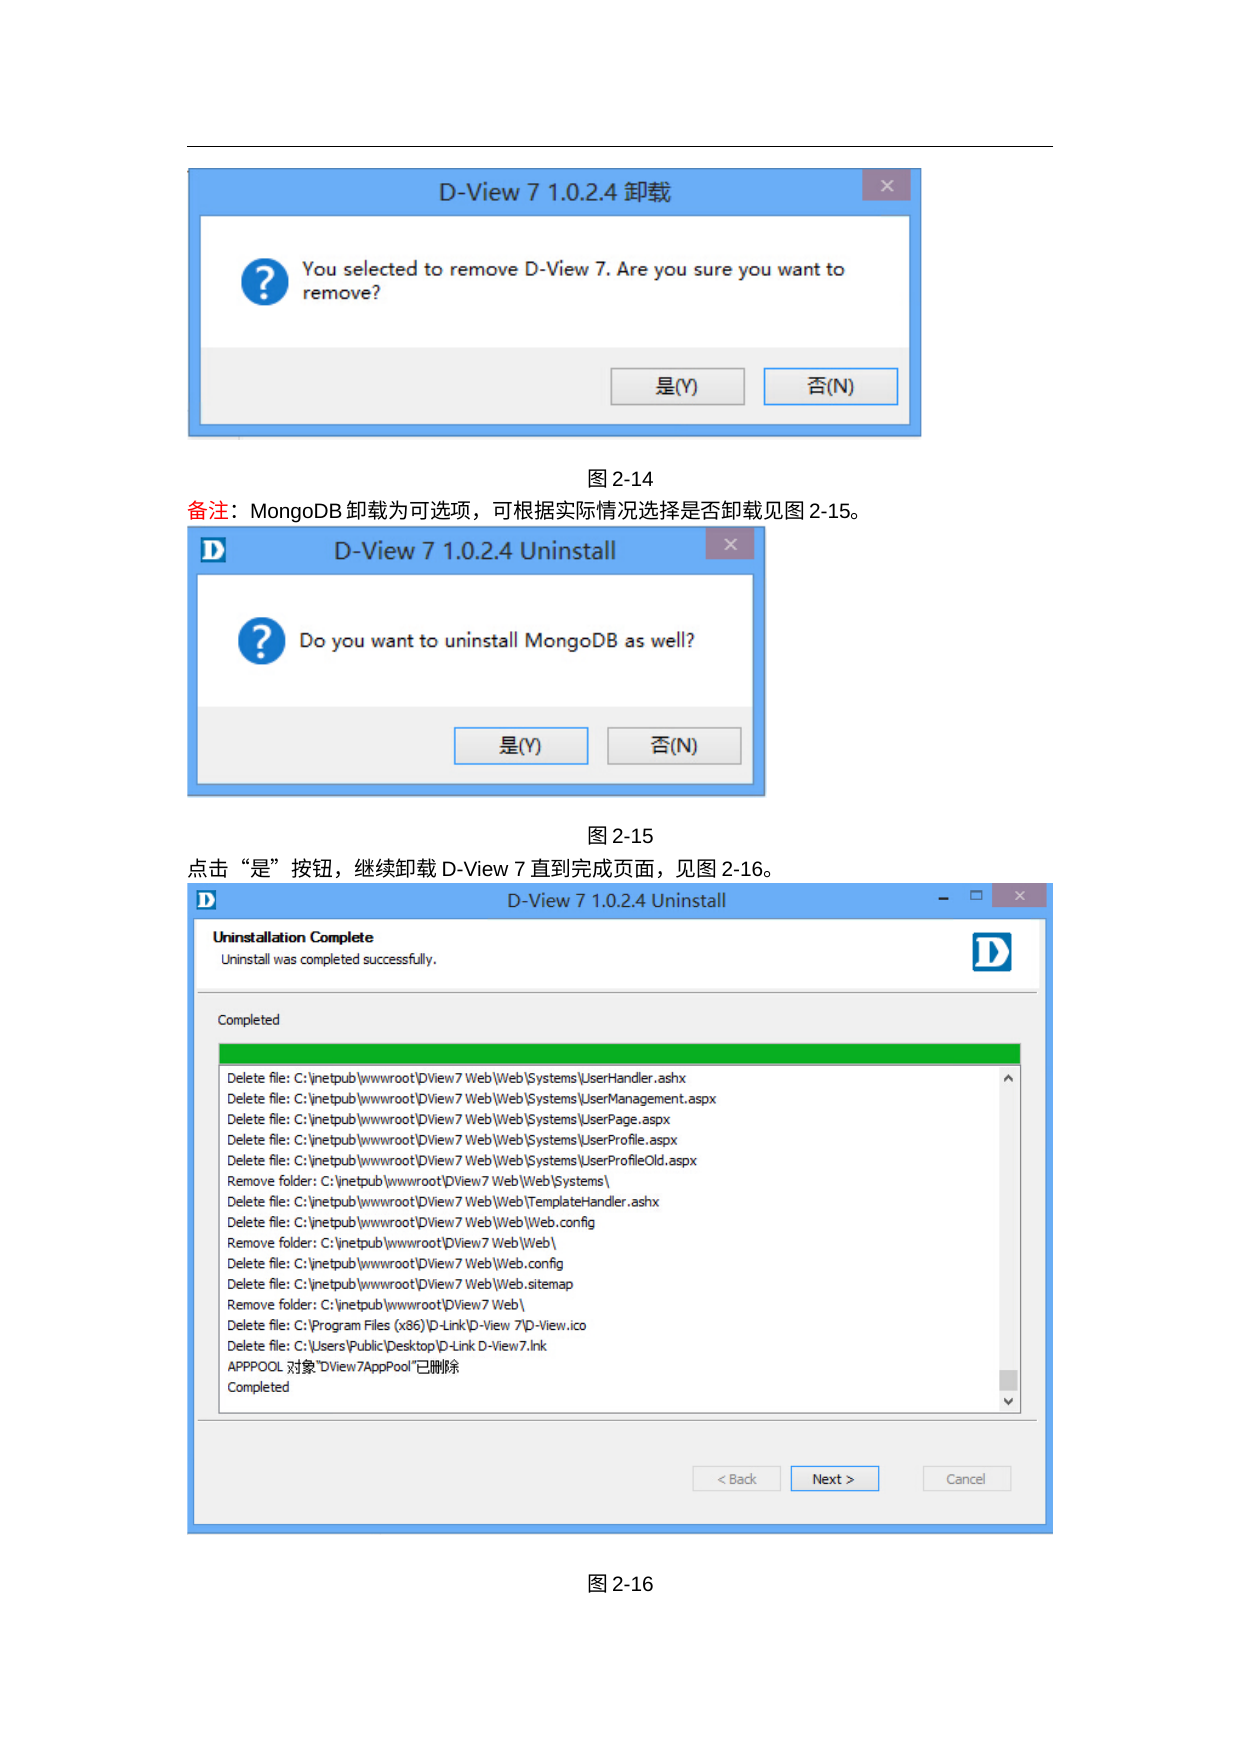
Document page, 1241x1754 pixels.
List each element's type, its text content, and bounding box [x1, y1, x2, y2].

text 点击“是”按钮，继续卸载D-View 7直到完成页面，见图2-16。 [187, 851, 1053, 883]
picture [187, 883, 1053, 1535]
text 备注：MongoDB卸载为可选项，可根据实际情况选择是否卸载见图2-15。 [187, 493, 1053, 526]
text 图2-14 [187, 461, 1053, 493]
picture [187, 525, 767, 798]
picture [187, 168, 922, 440]
text 图2-15 [187, 818, 1053, 851]
text 图2-16 [187, 1566, 1053, 1598]
